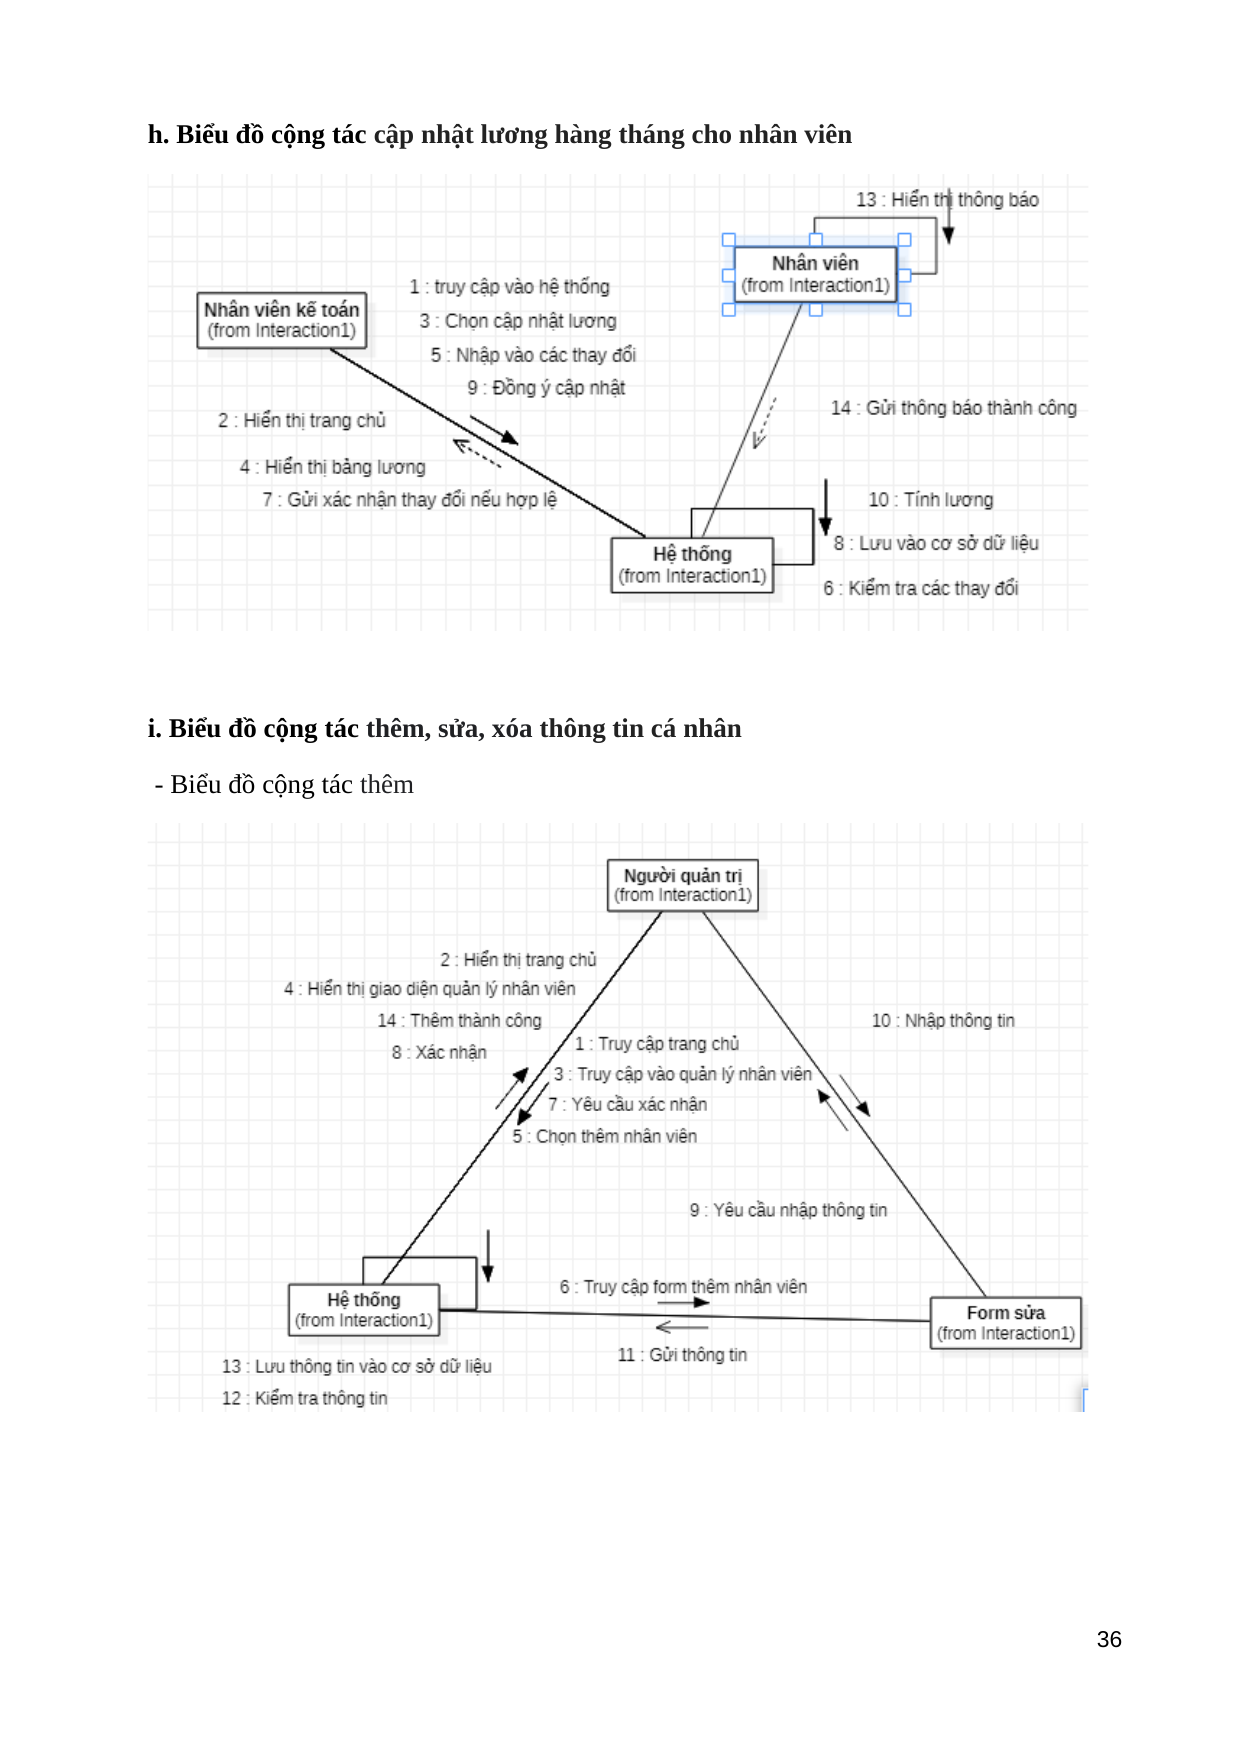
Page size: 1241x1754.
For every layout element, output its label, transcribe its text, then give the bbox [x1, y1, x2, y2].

picture [147, 174, 1089, 631]
text h. Biểu đồ cộng tác cập nhật lương hàng tháng cho nhân viên [148, 118, 1122, 149]
picture [147, 823, 1089, 1412]
text i. Biểu đồ cộng tác thêm, sửa, xóa thông tin cá nhân [148, 712, 1122, 743]
text - Biểu đồ cộng tác thêm [148, 768, 1122, 799]
